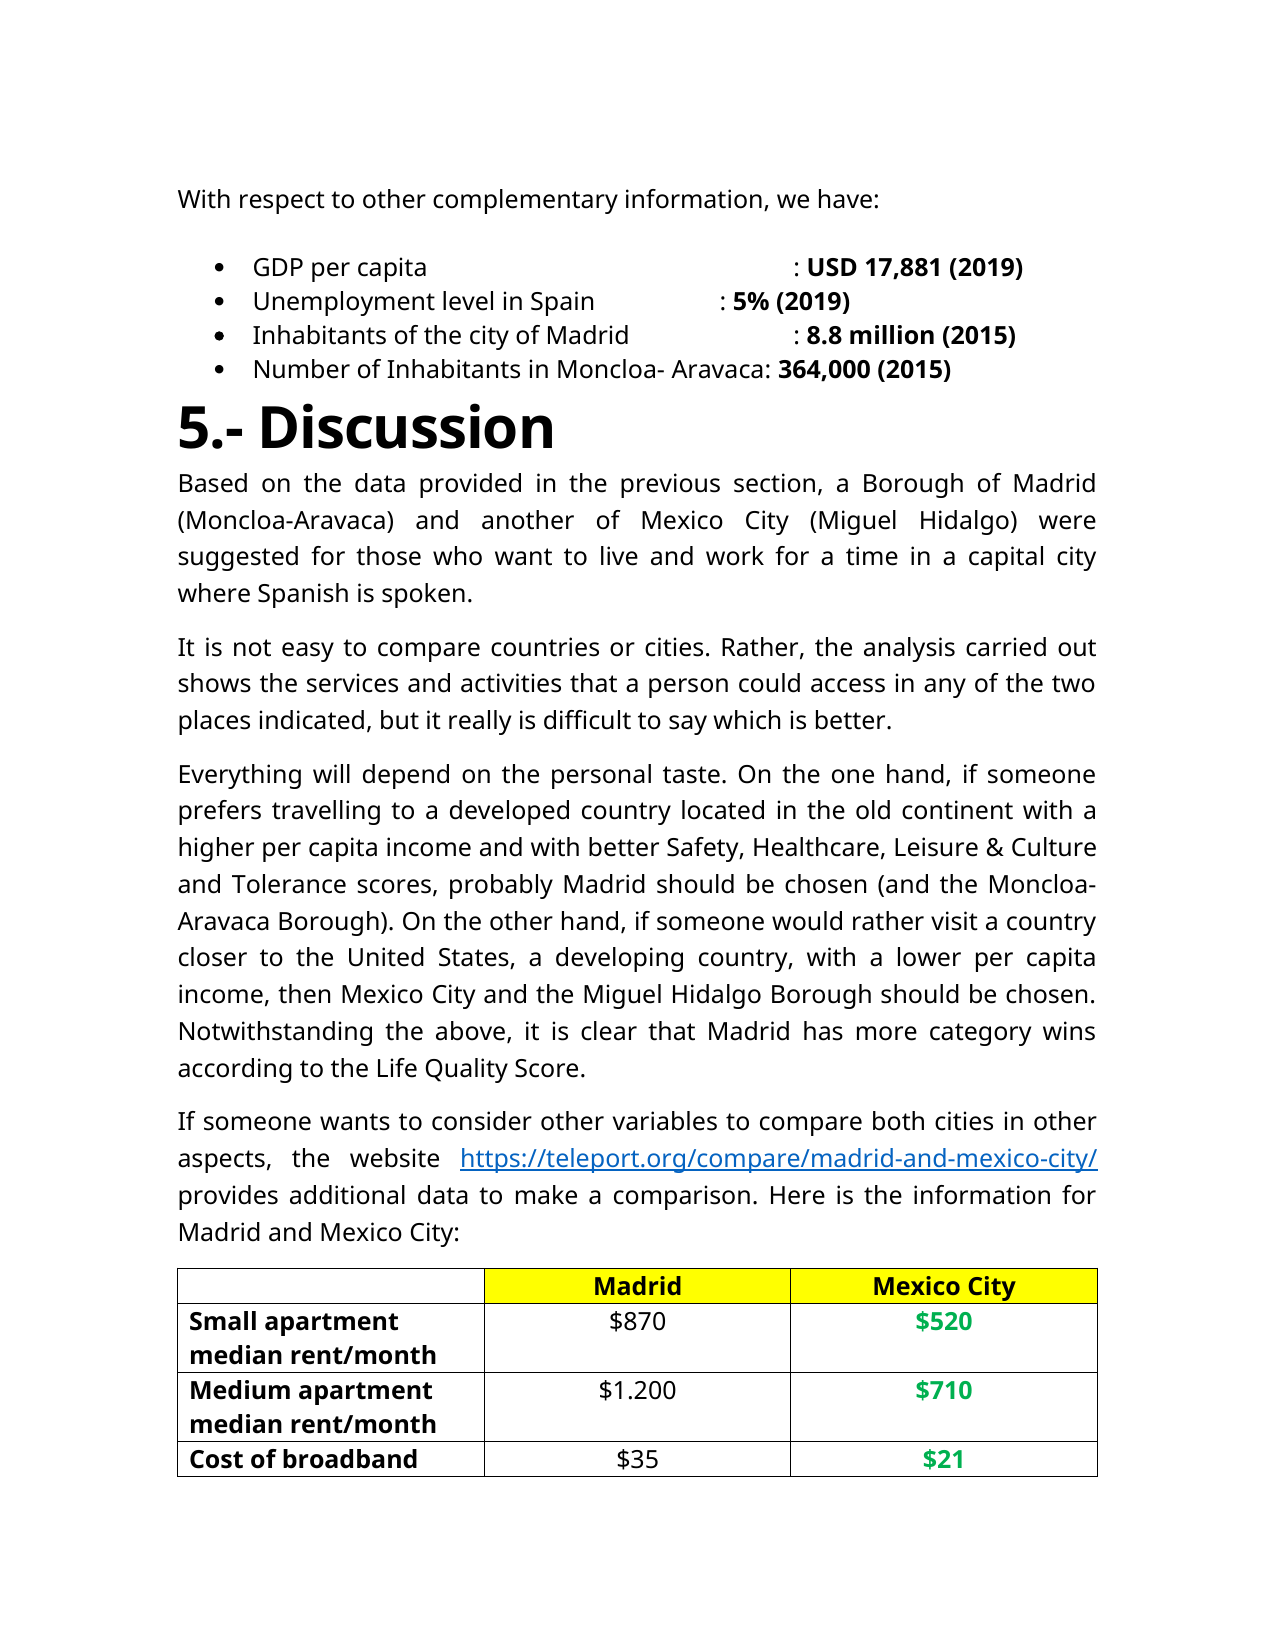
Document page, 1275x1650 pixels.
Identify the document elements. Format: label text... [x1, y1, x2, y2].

text Everything will depend on the personal taste. On the one hand, if someone prefers travelling to a developed country located in the old continent with a higher per capita income and with better Safety, Healthcare, Leisure & Culture and Tolerance scores, probably Madrid should be chosen (and the Moncloa-Aravaca Borough). On the other hand, if someone would rather visit a country closer to the United States, a developing country, with a lower per capita income, then Mexico City and the Miguel Hidalgo Borough should be chosen. Notwithstanding the above, it is clear that Madrid has more category wins according to the Life Quality Score. [177, 756, 1098, 1084]
list Inhabitants of the city of Madrid : 8.8 million (2015) [215, 318, 1098, 352]
text If someone wants to consider other variables to compare both cities in other aspects, the website https://teleport.org/compare/madrid-and-mexico-city/ provides additional data to make a comparison. Here is the information for Madrid and Mexico City: [177, 1104, 1098, 1248]
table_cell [178, 1442, 484, 1476]
table_cell $870 [485, 1304, 790, 1372]
text It is not easy to compare countries or cities. Rather, the analysis carried out shows the services and activities that a person could access in any of the two places indicated, but it really is difficult to say which is better. [177, 629, 1098, 737]
list GDP per capita : USD 17,881 (2019) [215, 250, 1098, 284]
table_header Madrid [485, 1269, 790, 1303]
text With respect to other complementary information, we have: [177, 182, 1098, 216]
table_cell $710 [791, 1373, 1097, 1441]
table_header [178, 1269, 484, 1303]
list Number of Inhabitants in Moncloa- Aravaca: 364,000 (2015) [215, 352, 1098, 386]
table_cell $520 [791, 1304, 1097, 1372]
table_header Mexico City [791, 1269, 1097, 1303]
table_cell Small apartment median rent/month [178, 1304, 484, 1372]
table_cell $21 [791, 1442, 1097, 1476]
table_cell Medium apartment median rent/month [178, 1373, 484, 1441]
list Unemployment level in Spain : 5% (2019) [215, 284, 1098, 318]
table_cell $35 [485, 1442, 790, 1476]
table_cell $1.200 [485, 1373, 790, 1441]
title 5.- Discussion [177, 386, 1098, 466]
text Based on the data provided in the previous section, a Borough of Madrid (Moncloa-Aravaca) and another of Mexico City (Miguel Hidalgo) were suggested for those who want to live and work for a time in a capital city where Spanish is spoken. [177, 466, 1098, 610]
